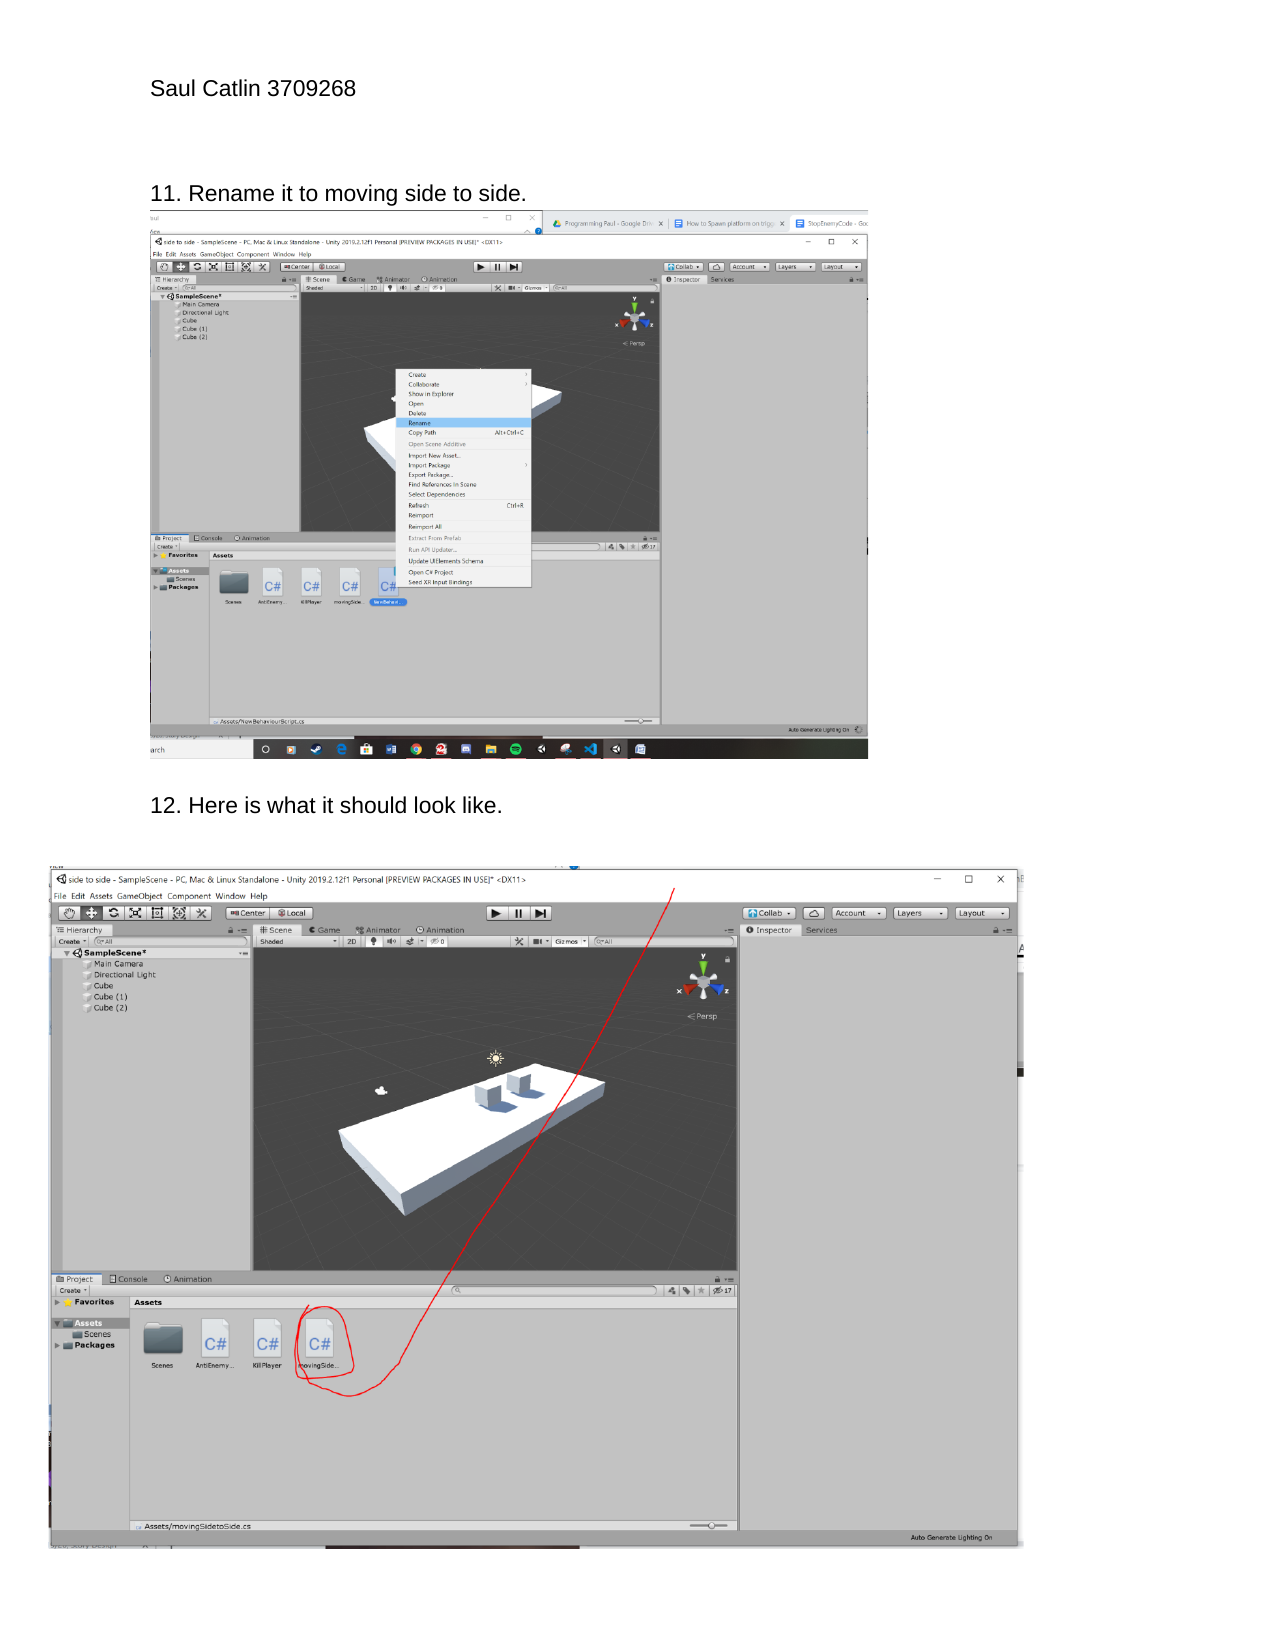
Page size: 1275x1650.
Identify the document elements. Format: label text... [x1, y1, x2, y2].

text 12. Here is what it should look like. [150, 792, 1125, 819]
text 11. Rename it to moving side to side. [150, 180, 1125, 207]
picture [150, 210, 869, 759]
picture [48, 866, 1024, 1548]
